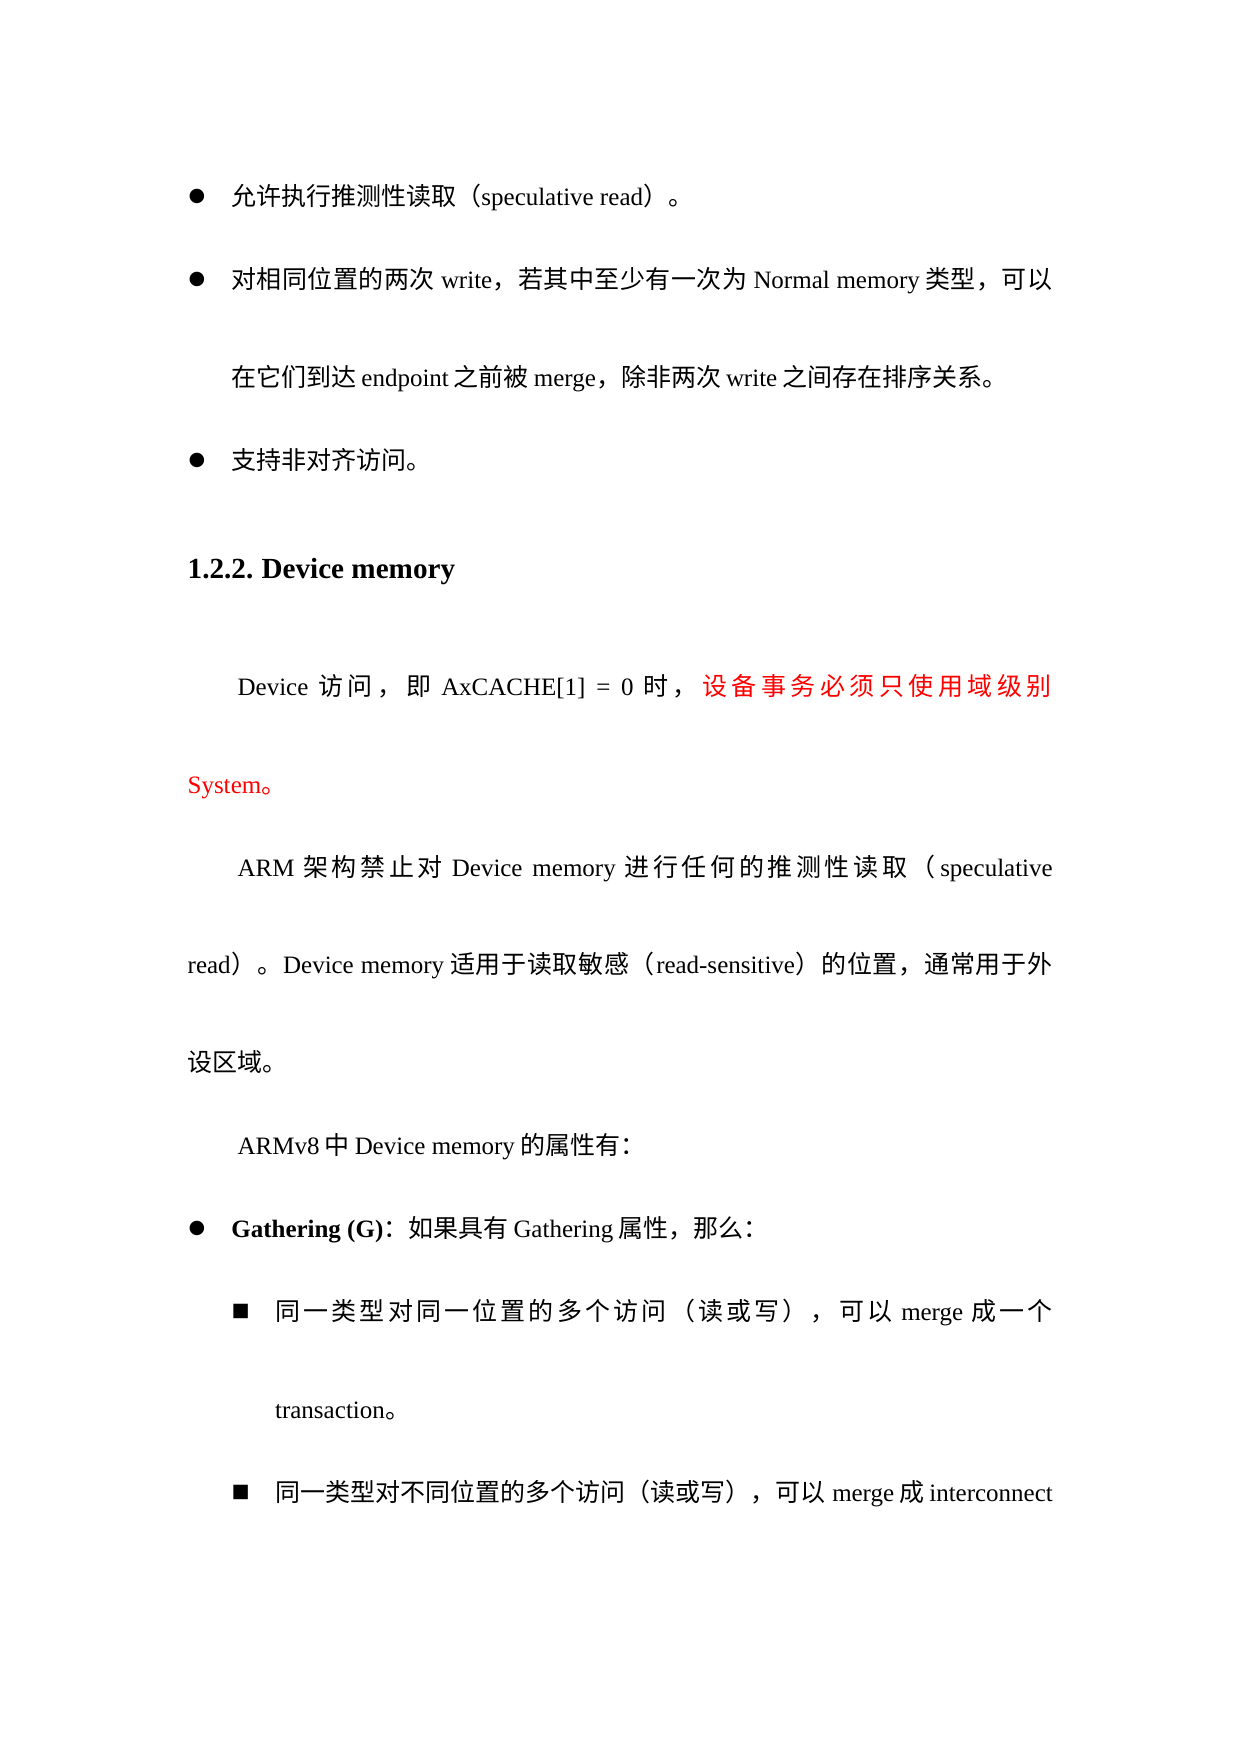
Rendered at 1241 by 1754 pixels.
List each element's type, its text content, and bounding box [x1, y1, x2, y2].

subtitle Device memory [187, 536, 1053, 601]
text ARM架构禁止对Device memory进行任何的推测性读取（speculative read）。Device memory适用于读取敏感（read-sensitive）的位置，通常用于外设区域。 [187, 833, 1053, 1093]
list 允许执行推测性读取（speculative read）。 [187, 162, 1053, 227]
list 支持非对齐访问。 [187, 426, 1053, 491]
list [231, 1458, 1053, 1523]
text Device访问，即AxCACHE[1] = 0时，设备事务必须只使用域级别System。 [187, 652, 1053, 815]
text ARMv8中Device memory的属性有： [187, 1111, 1053, 1176]
list 同一类型对同一位置的多个访问（读或写），可以merge成一个transaction。 [231, 1277, 1053, 1440]
list 对相同位置的两次write，若其中至少有一次为Normal memory类型，可以在它们到达endpoint之前被merge，除非两次write之间存在排序关系。 [187, 245, 1053, 408]
list Gathering (G)：如果具有Gathering属性，那么： [187, 1194, 1053, 1259]
